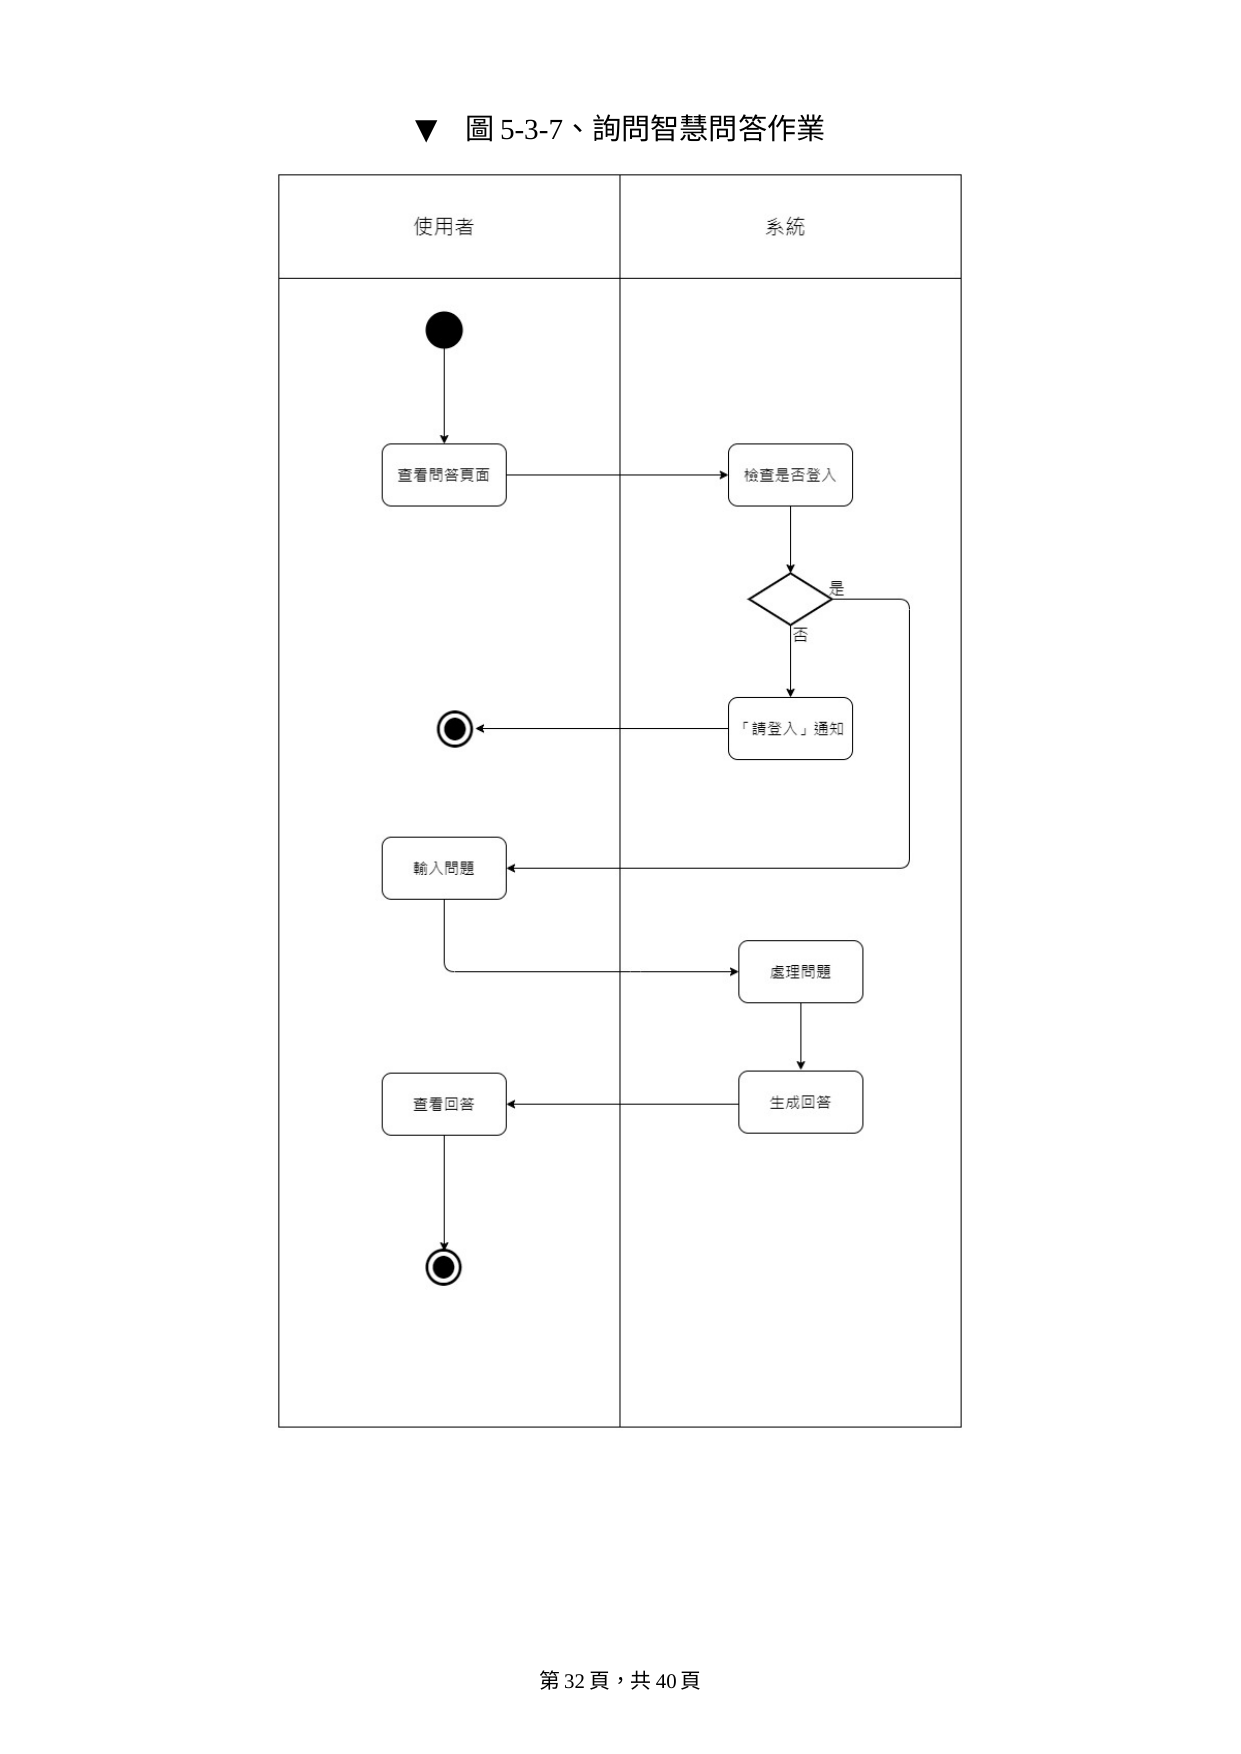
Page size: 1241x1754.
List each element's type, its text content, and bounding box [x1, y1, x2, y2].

picture [268, 164, 972, 1439]
list 圖5-3-7、詢問智慧問答作業 [89, 89, 1152, 164]
